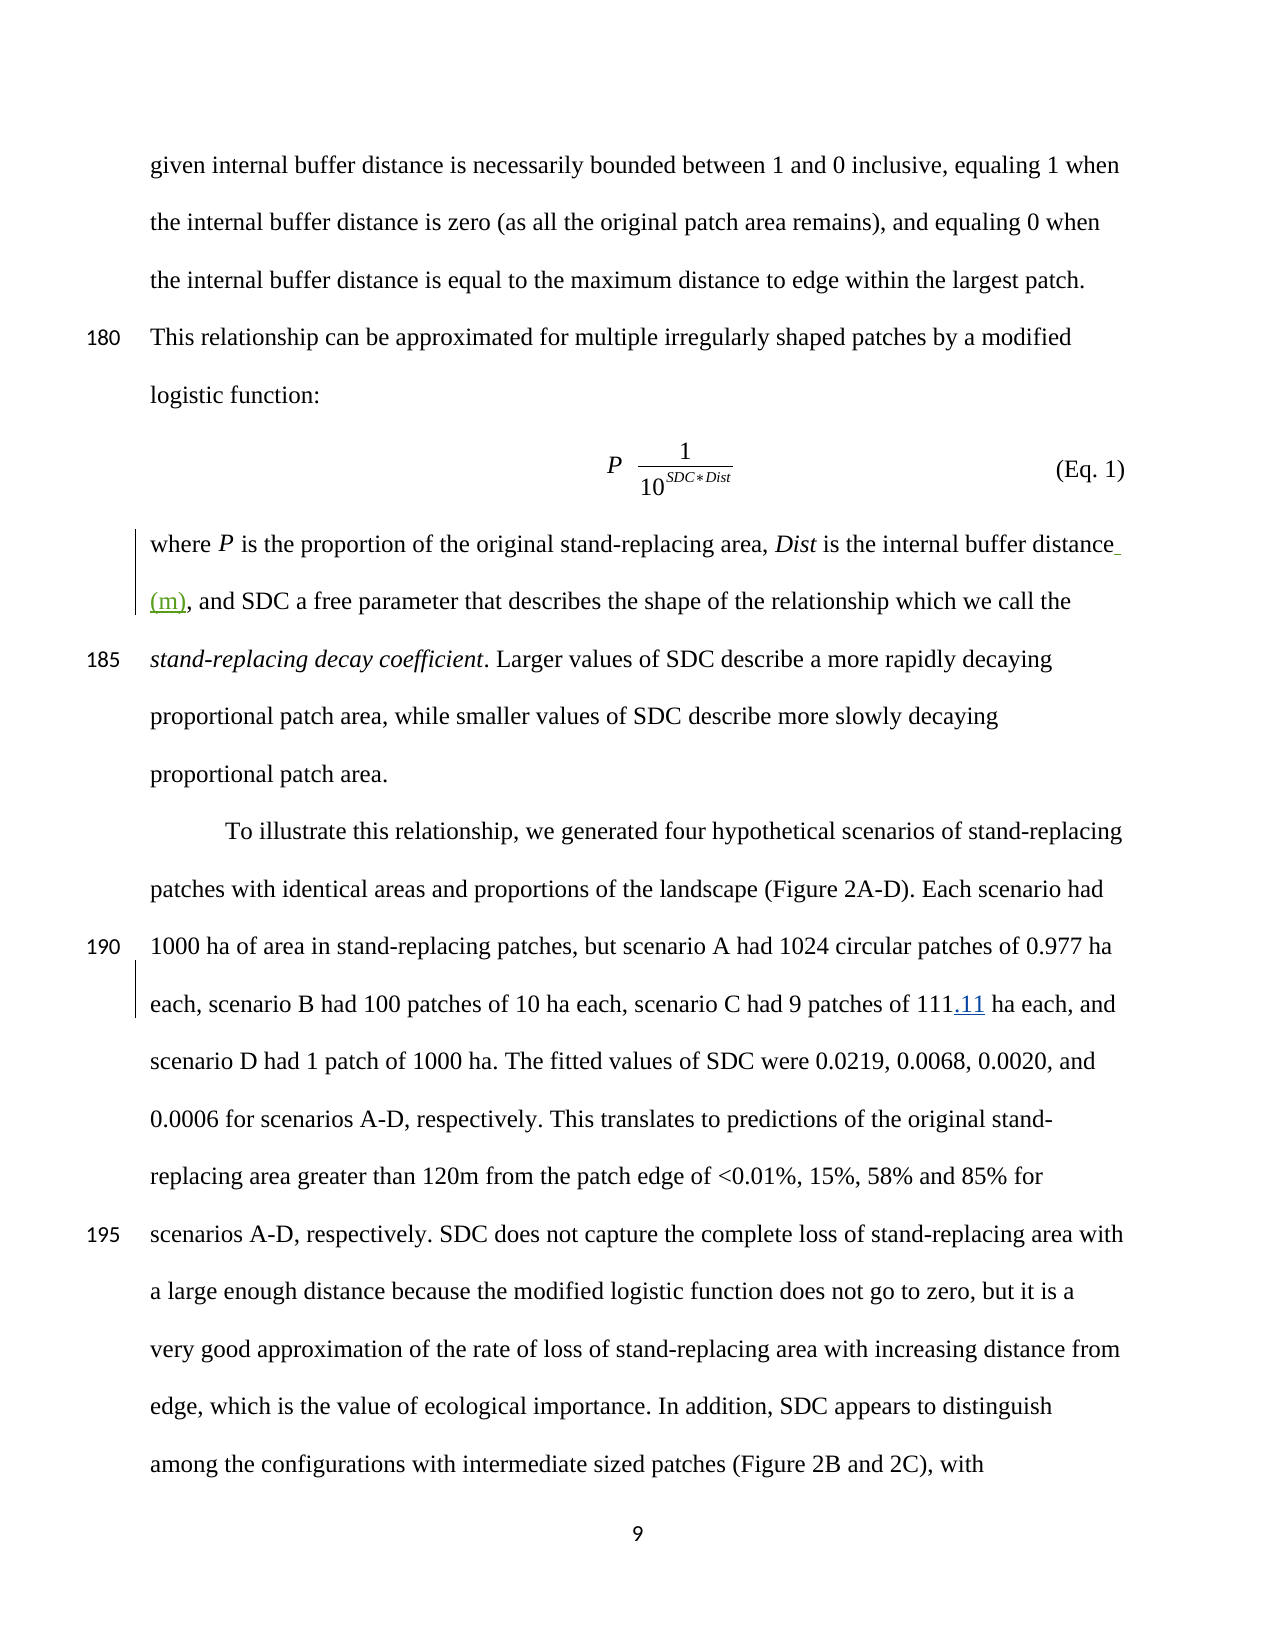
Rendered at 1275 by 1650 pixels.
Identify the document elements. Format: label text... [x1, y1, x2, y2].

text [150, 150, 1125, 409]
text where is the proportion of the original stand-replacing area, Dist is the internal buffer distance, and SDC a free parameter that describes the shape of the relationship which we call the stand-replacing decay coefficient. Larger values of SDC describe a more rapidly decaying proportional patch area, while smaller values of SDC describe more slowly decaying proportional patch area. [150, 529, 1125, 787]
text (Eq. 1) [375, 437, 1125, 500]
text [150, 816, 1125, 1477]
